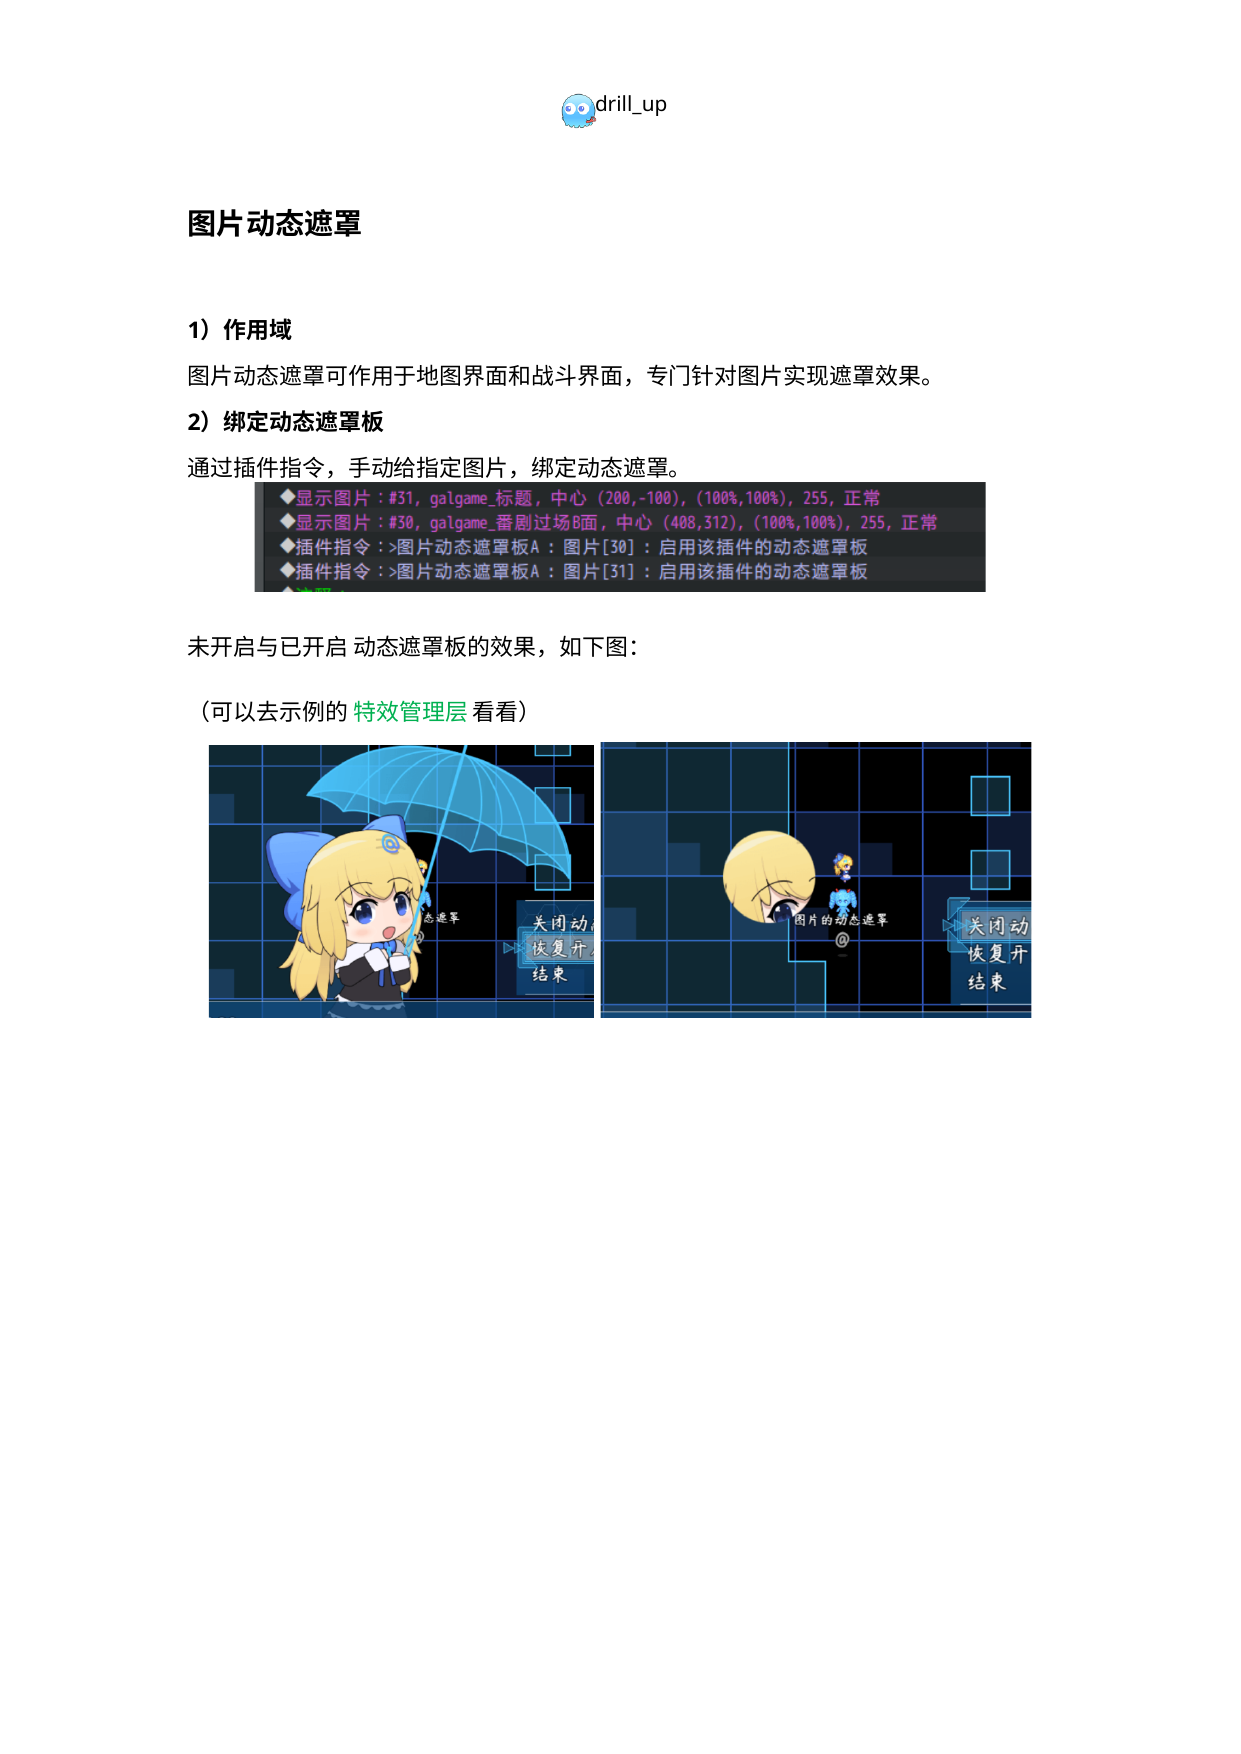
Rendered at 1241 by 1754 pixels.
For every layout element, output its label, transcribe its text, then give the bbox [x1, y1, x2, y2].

text 图片动态遮罩可作用于地图界面和战斗界面，专门针对图片实现遮罩效果。 [187, 358, 1053, 391]
subtitle 1）作用域 [187, 312, 1053, 345]
picture [208, 745, 594, 1018]
text 未开启与已开启 动态遮罩板的效果，如下图： [187, 613, 1053, 678]
subtitle 2）绑定动态遮罩板 [187, 403, 1053, 437]
picture [600, 742, 1032, 1018]
picture [254, 482, 986, 592]
text 通过插件指令，手动给指定图片，绑定动态遮罩。 [187, 449, 1053, 483]
subtitle 图片动态遮罩 [187, 189, 1053, 254]
text （可以去示例的 特效管理层 看看） [187, 678, 1053, 743]
picture [556, 88, 597, 130]
